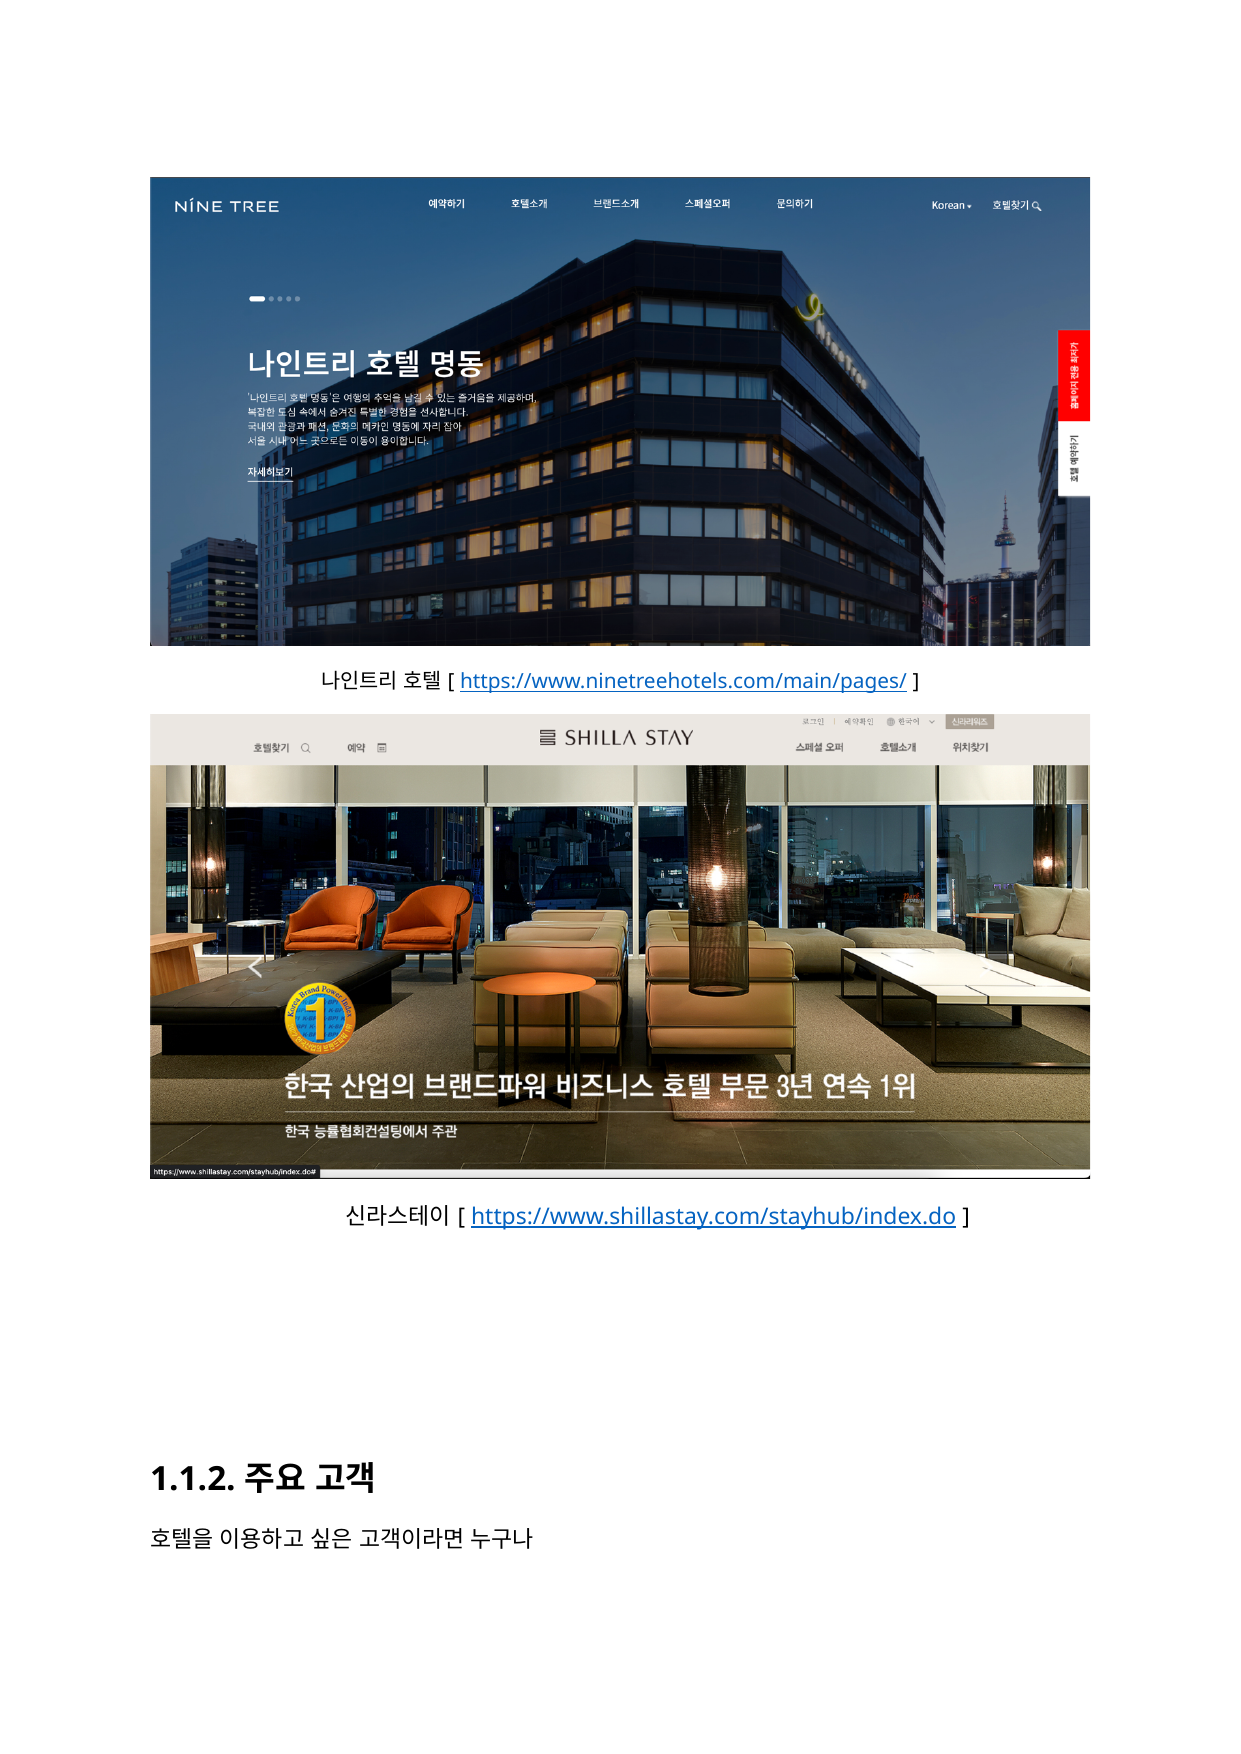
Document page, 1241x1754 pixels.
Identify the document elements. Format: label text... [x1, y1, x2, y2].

text 신라스테이 [ https://www.shillastay.com/stayhub/index.do ] [225, 1198, 1090, 1231]
text 나인트리 호텔 [ https://www.ninetreehotels.com/main/pages/ ] [150, 665, 1090, 695]
text 호텔을 이용하고 싶은 고객이라면 누구나 [150, 1521, 1090, 1554]
picture [150, 714, 1091, 1179]
picture [150, 177, 1091, 646]
subtitle 1.1.2. 주요 고객 [150, 1452, 1090, 1500]
